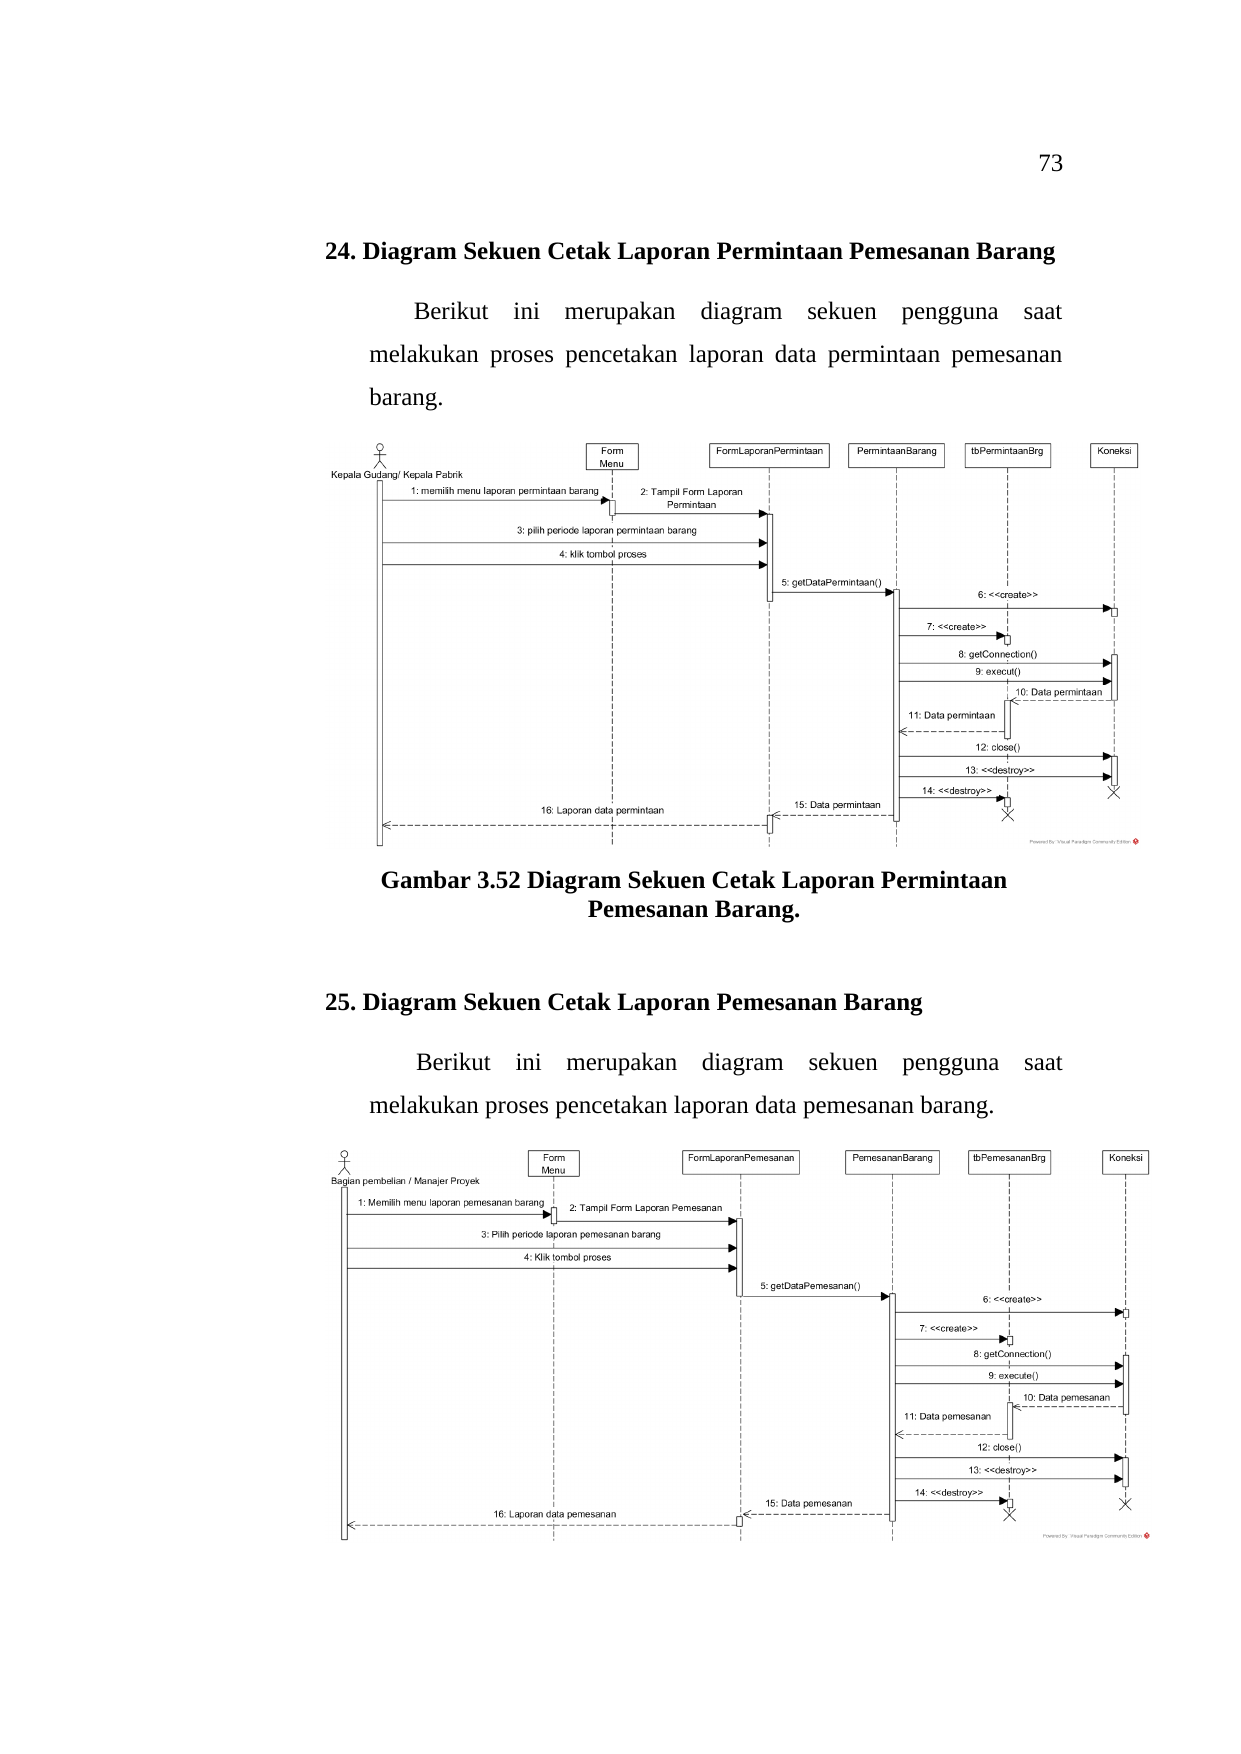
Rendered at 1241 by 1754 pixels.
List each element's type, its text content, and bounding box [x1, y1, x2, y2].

text Gambar 3.52 Diagram Sekuen Cetak Laporan Permintaan Pemesanan Barang. [325, 865, 1063, 923]
text Berikut ini merupakan diagram sekuen pengguna saat melakukan proses pencetakan laporan data permintaan pemesanan barang. [369, 296, 1063, 411]
text 25. Diagram Sekuen Cetak Laporan Pemesanan Barang [325, 987, 1063, 1016]
picture [325, 1150, 1152, 1543]
text Berikut ini merupakan diagram sekuen pengguna saat melakukan proses pencetakan laporan data pemesanan barang. [369, 1047, 1063, 1119]
text 24. Diagram Sekuen Cetak Laporan Permintaan Pemesanan Barang [325, 236, 1063, 265]
picture [325, 442, 1141, 849]
